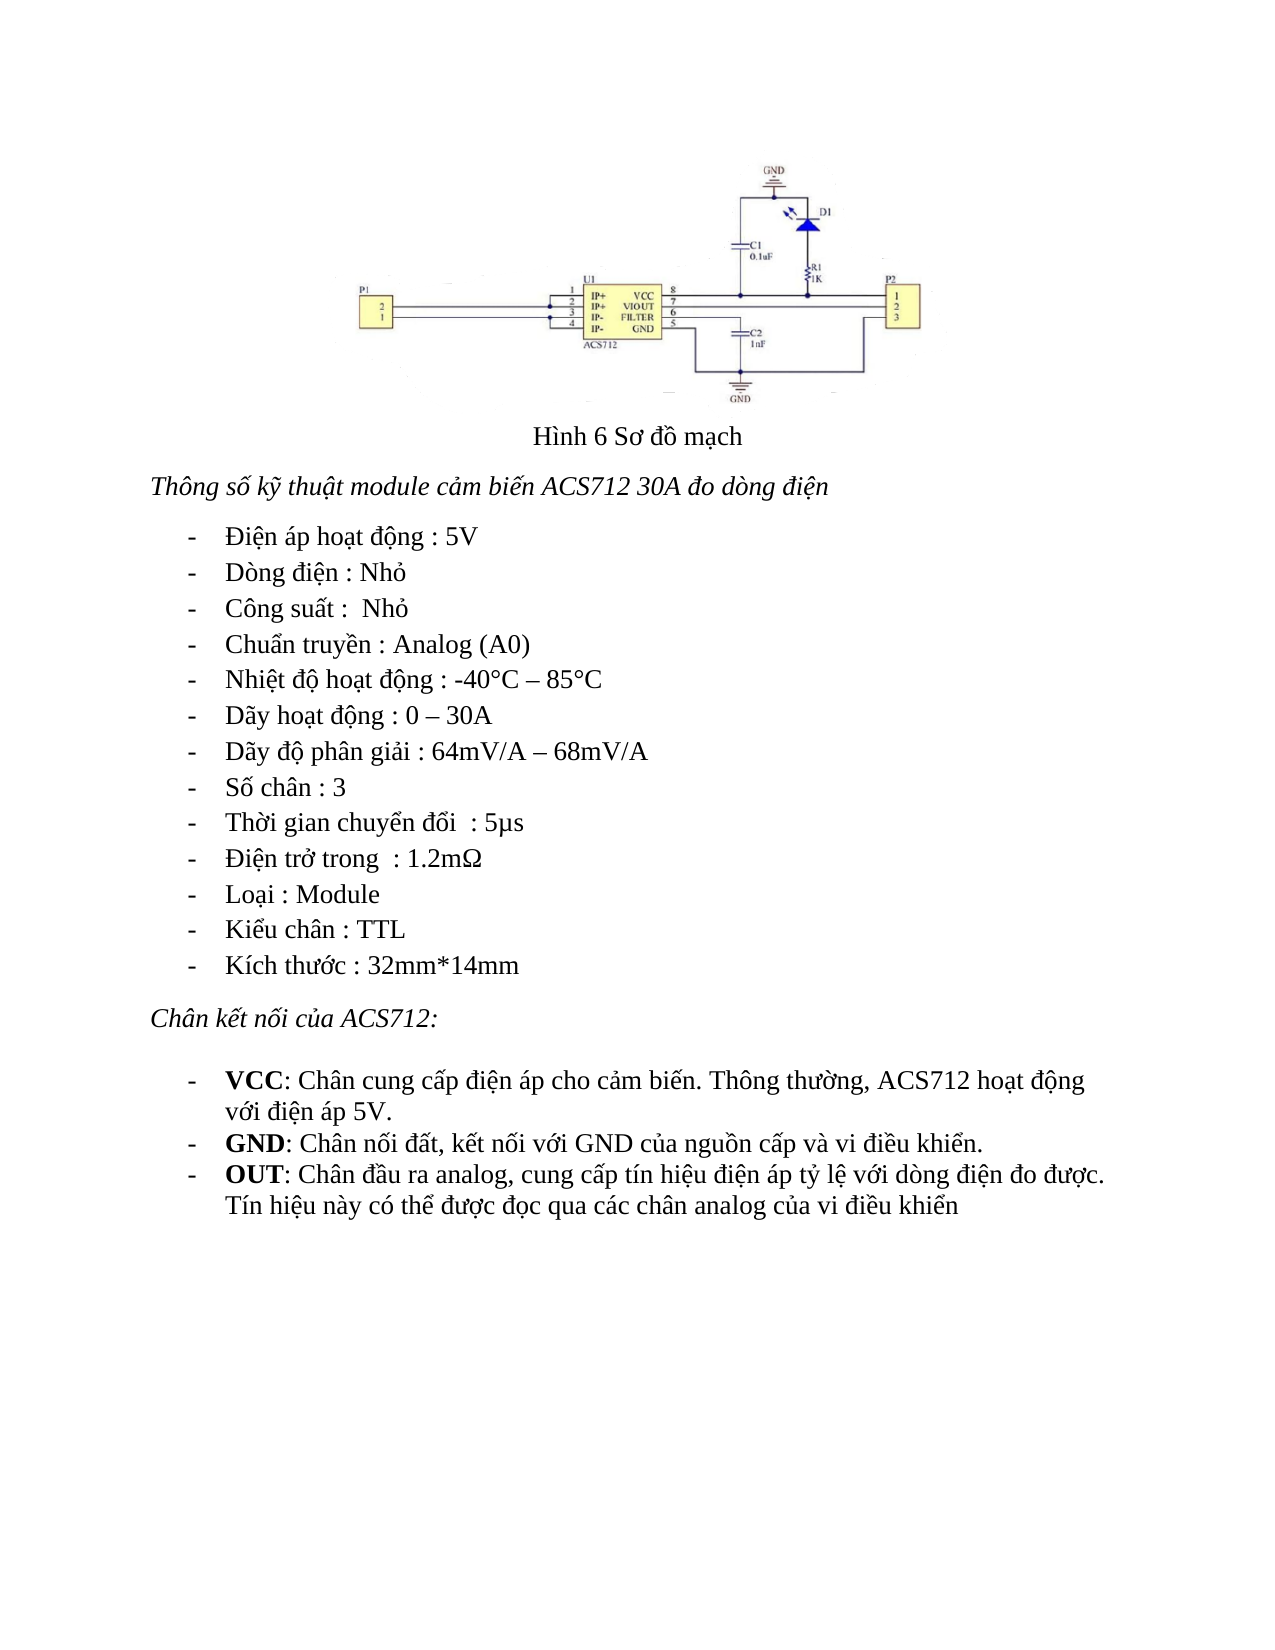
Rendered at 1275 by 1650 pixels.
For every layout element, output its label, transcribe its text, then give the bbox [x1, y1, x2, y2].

picture [328, 150, 947, 418]
list Nhiệt độ hoạt động : -40°C – 85°C [187, 663, 1125, 694]
text Chân kết nối của ACS712: [150, 1002, 1125, 1033]
text Thông số kỹ thuật module cảm biến ACS712 30A đo dòng điện [150, 470, 1125, 501]
list Dòng điện : Nhỏ [187, 556, 1125, 587]
list Dãy độ phân giải : 64mV/A – 68mV/A [187, 735, 1125, 766]
list GND: Chân nối đất, kết nối với GND của nguồn cấp và vi điều khiển. [187, 1127, 1125, 1158]
list Kiểu chân : TTL [187, 913, 1125, 945]
list Điện trở trong : 1.2mΩ [187, 842, 1125, 873]
list Thời gian chuyển đổi : 5µs [187, 806, 1125, 837]
list Dãy hoạt động : 0 – 30A [187, 699, 1125, 730]
list Số chân : 3 [187, 771, 1125, 802]
list OUT: Chân đầu ra analog, cung cấp tín hiệu điện áp tỷ lệ với dòng điện đo được. Tín hiệu này có thể được đọc qua các chân analog của vi điều khiển [187, 1158, 1125, 1220]
list Công suất : Nhỏ [187, 592, 1125, 623]
list Loại : Module [187, 878, 1125, 909]
list VCC: Chân cung cấp điện áp cho cảm biến. Thông thường, ACS712 hoạt động với điện áp 5V. [187, 1064, 1125, 1127]
list Điện áp hoạt động : 5V [187, 521, 1125, 552]
list Kích thước : 32mm*14mm [187, 949, 1125, 980]
list Chuẩn truyền : Analog (A0) [187, 628, 1125, 659]
